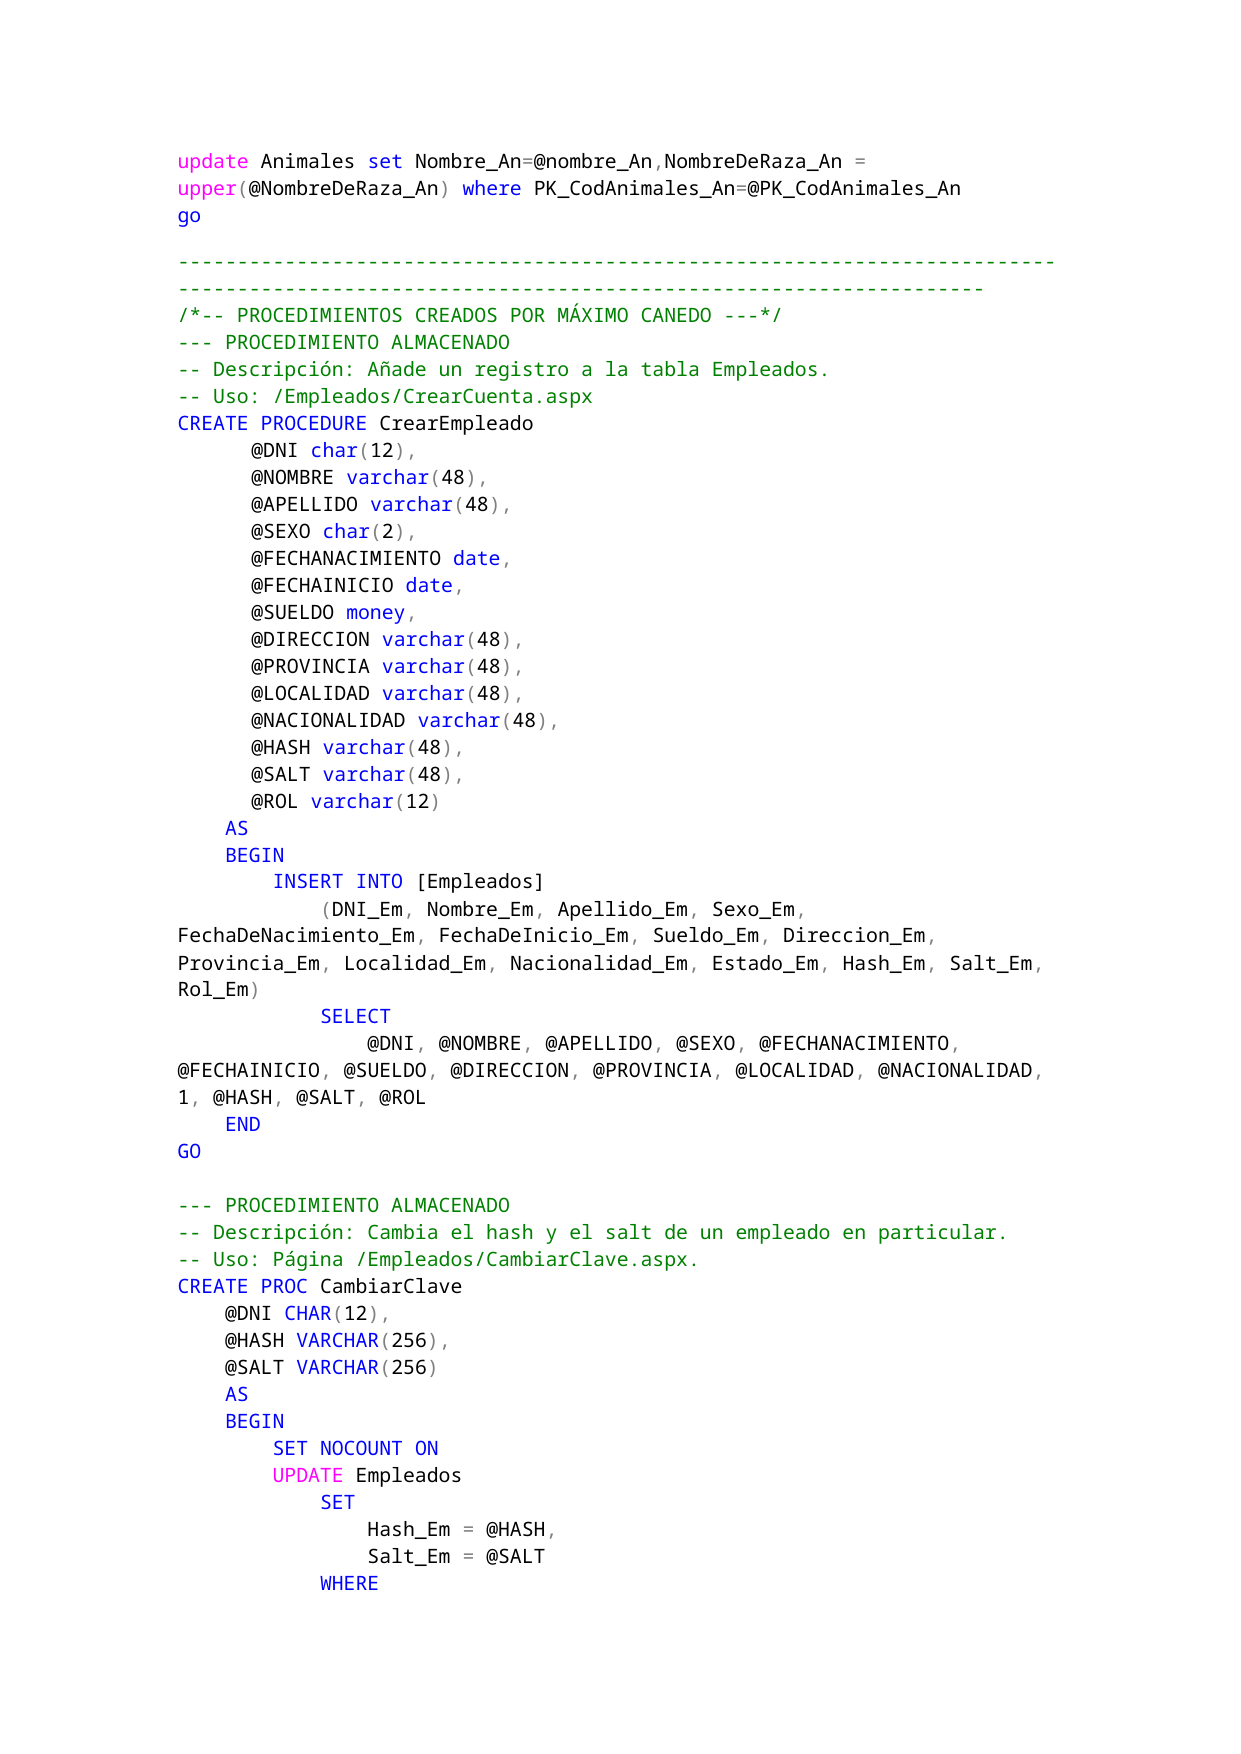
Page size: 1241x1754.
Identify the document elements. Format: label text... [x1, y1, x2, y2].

text SET [177, 1488, 1063, 1515]
text @DIRECCION varchar(48), [177, 625, 1063, 652]
text @NOMBRE varchar(48), [177, 463, 1063, 490]
text ---------------------------------------------------------------------------------------------------------------------------------------------- [177, 247, 1063, 301]
text Salt_Em = @SALT [177, 1542, 1063, 1569]
text INSERT INTO [Empleados] [177, 868, 1063, 895]
text GO [177, 1138, 1063, 1164]
text --- PROCEDIMIENTO ALMACENADO [177, 1192, 1063, 1218]
text CREATE PROC CambiarClave [177, 1272, 1063, 1299]
text -- Descripción: Añade un registro a la tabla Empleados. [177, 355, 1063, 382]
text AS [177, 1380, 1063, 1407]
text BEGIN [177, 841, 1063, 868]
text -- Uso: Página /Empleados/CambiarClave.aspx. [177, 1246, 1063, 1272]
text @APELLIDO varchar(48), [177, 490, 1063, 517]
text Hash_Em = @HASH, [177, 1515, 1063, 1542]
text @LOCALIDAD varchar(48), [177, 679, 1063, 706]
text SET NOCOUNT ON [177, 1434, 1063, 1461]
text BEGIN [177, 1407, 1063, 1434]
text UPDATE Empleados [177, 1461, 1063, 1488]
text @SALT VARCHAR(256) [177, 1353, 1063, 1380]
text @SUELDO money, [177, 598, 1063, 625]
text @FECHAINICIO date, [177, 571, 1063, 598]
text SELECT [177, 1003, 1063, 1030]
text @HASH varchar(48), [177, 733, 1063, 760]
text /*-- PROCEDIMIENTOS CREADOS POR MÁXIMO CANEDO ---*/ [177, 301, 1063, 328]
text @NACIONALIDAD varchar(48), [177, 706, 1063, 733]
text @SALT varchar(48), [177, 760, 1063, 787]
text @ROL varchar(12) [177, 787, 1063, 814]
text @DNI, @NOMBRE, @APELLIDO, @SEXO, @FECHANACIMIENTO, @FECHAINICIO, @SUELDO, @DIRECCION, @PROVINCIA, @LOCALIDAD, @NACIONALIDAD, 1, @HASH, @SALT, @ROL [177, 1030, 1063, 1111]
text -- Descripción: Cambia el hash y el salt de un empleado en particular. [177, 1218, 1063, 1246]
text @FECHANACIMIENTO date, [177, 544, 1063, 571]
text @PROVINCIA varchar(48), [177, 652, 1063, 679]
text END [177, 1111, 1063, 1138]
text @SEXO char(2), [177, 517, 1063, 544]
text -- Uso: /Empleados/CrearCuenta.aspx [177, 382, 1063, 409]
text WHERE [177, 1569, 1063, 1596]
text @DNI CHAR(12), [177, 1299, 1063, 1326]
text update Animales set Nombre_An=@nombre_An,NombreDeRaza_An = upper(@NombreDeRaza_An) where PK_CodAnimales_An=@PK_CodAnimales_An [177, 148, 1063, 202]
text (DNI_Em, Nombre_Em, Apellido_Em, Sexo_Em, FechaDeNacimiento_Em, FechaDeInicio_Em, Sueldo_Em, Direccion_Em, Provincia_Em, Localidad_Em, Nacionalidad_Em, Estado_Em, Hash_Em, Salt_Em, Rol_Em) [177, 895, 1063, 1003]
text CREATE PROCEDURE CrearEmpleado [177, 409, 1063, 436]
text go [177, 202, 1063, 228]
text @HASH VARCHAR(256), [177, 1326, 1063, 1353]
text AS [177, 814, 1063, 841]
text --- PROCEDIMIENTO ALMACENADO [177, 328, 1063, 355]
text @DNI char(12), [177, 436, 1063, 463]
